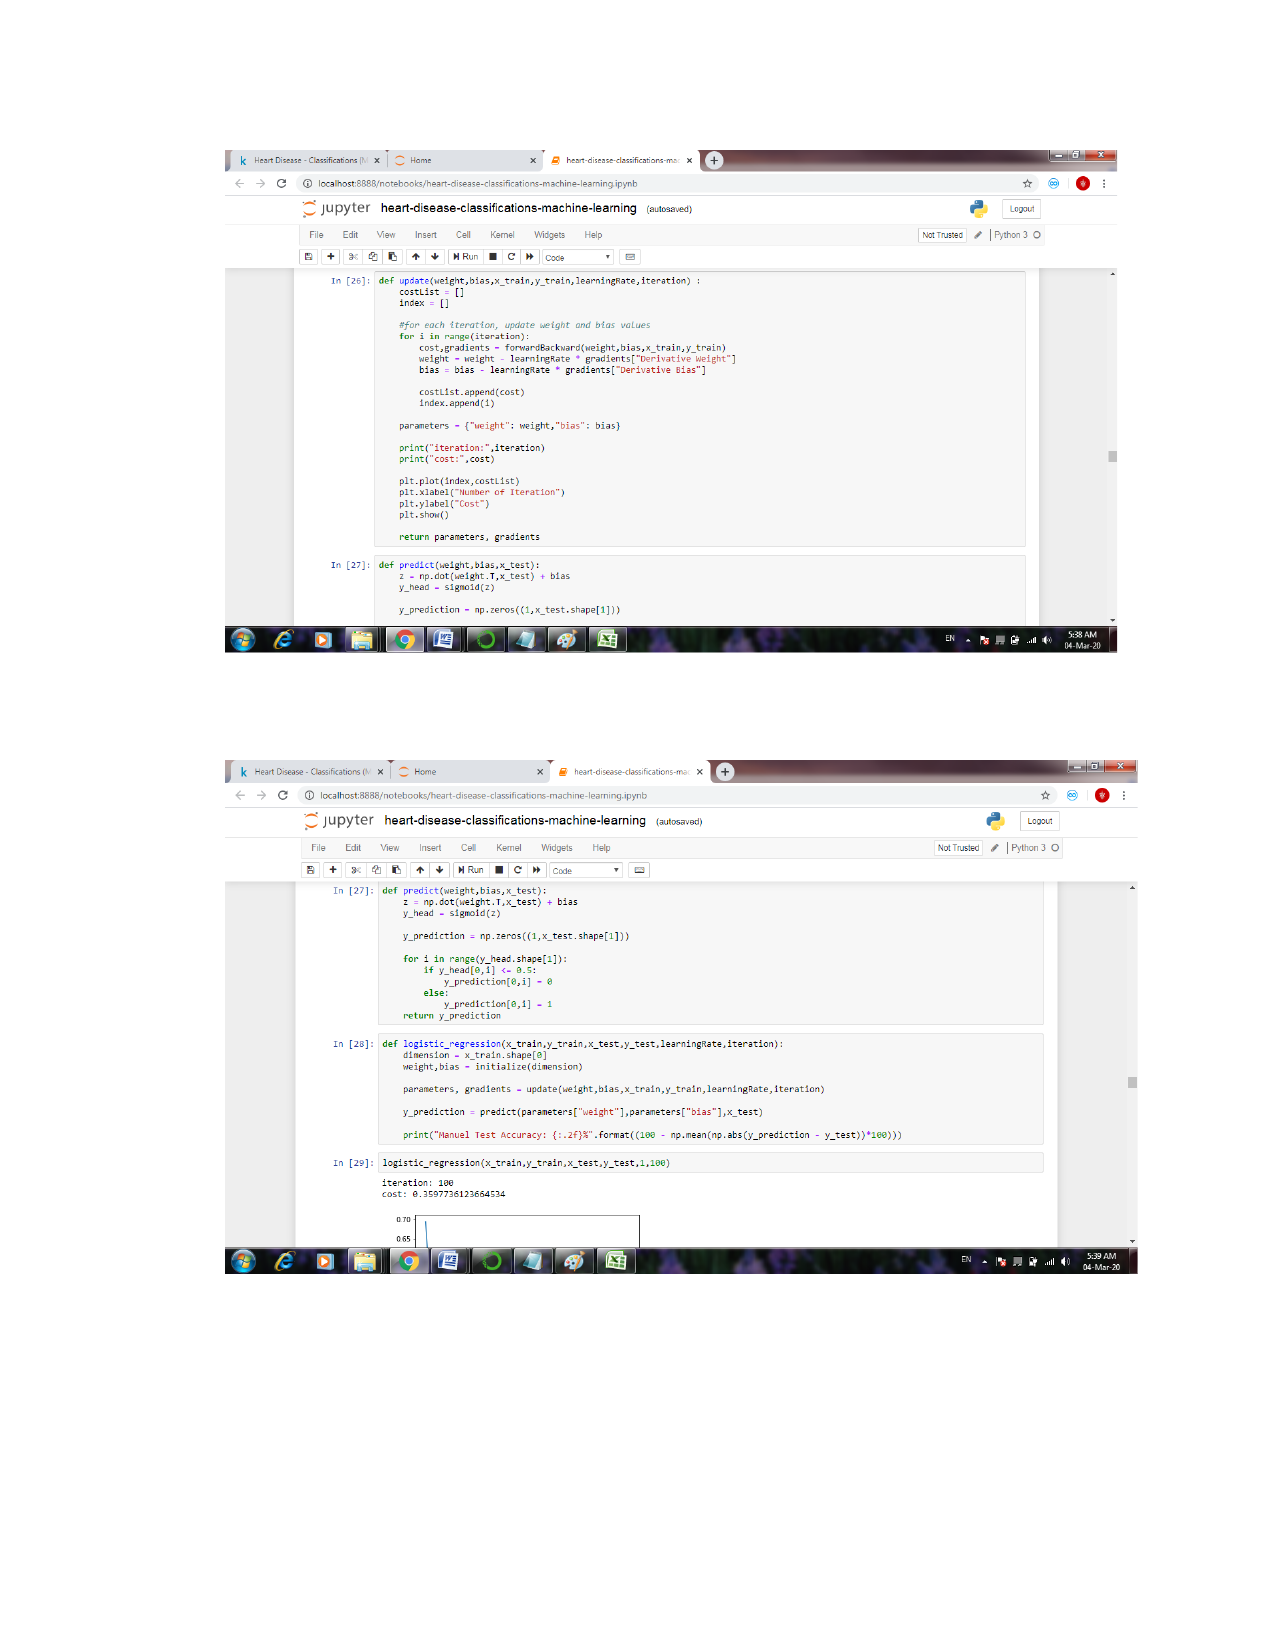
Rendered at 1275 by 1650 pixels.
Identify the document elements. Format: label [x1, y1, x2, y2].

picture [225, 760, 1138, 1381]
picture [225, 150, 1118, 757]
